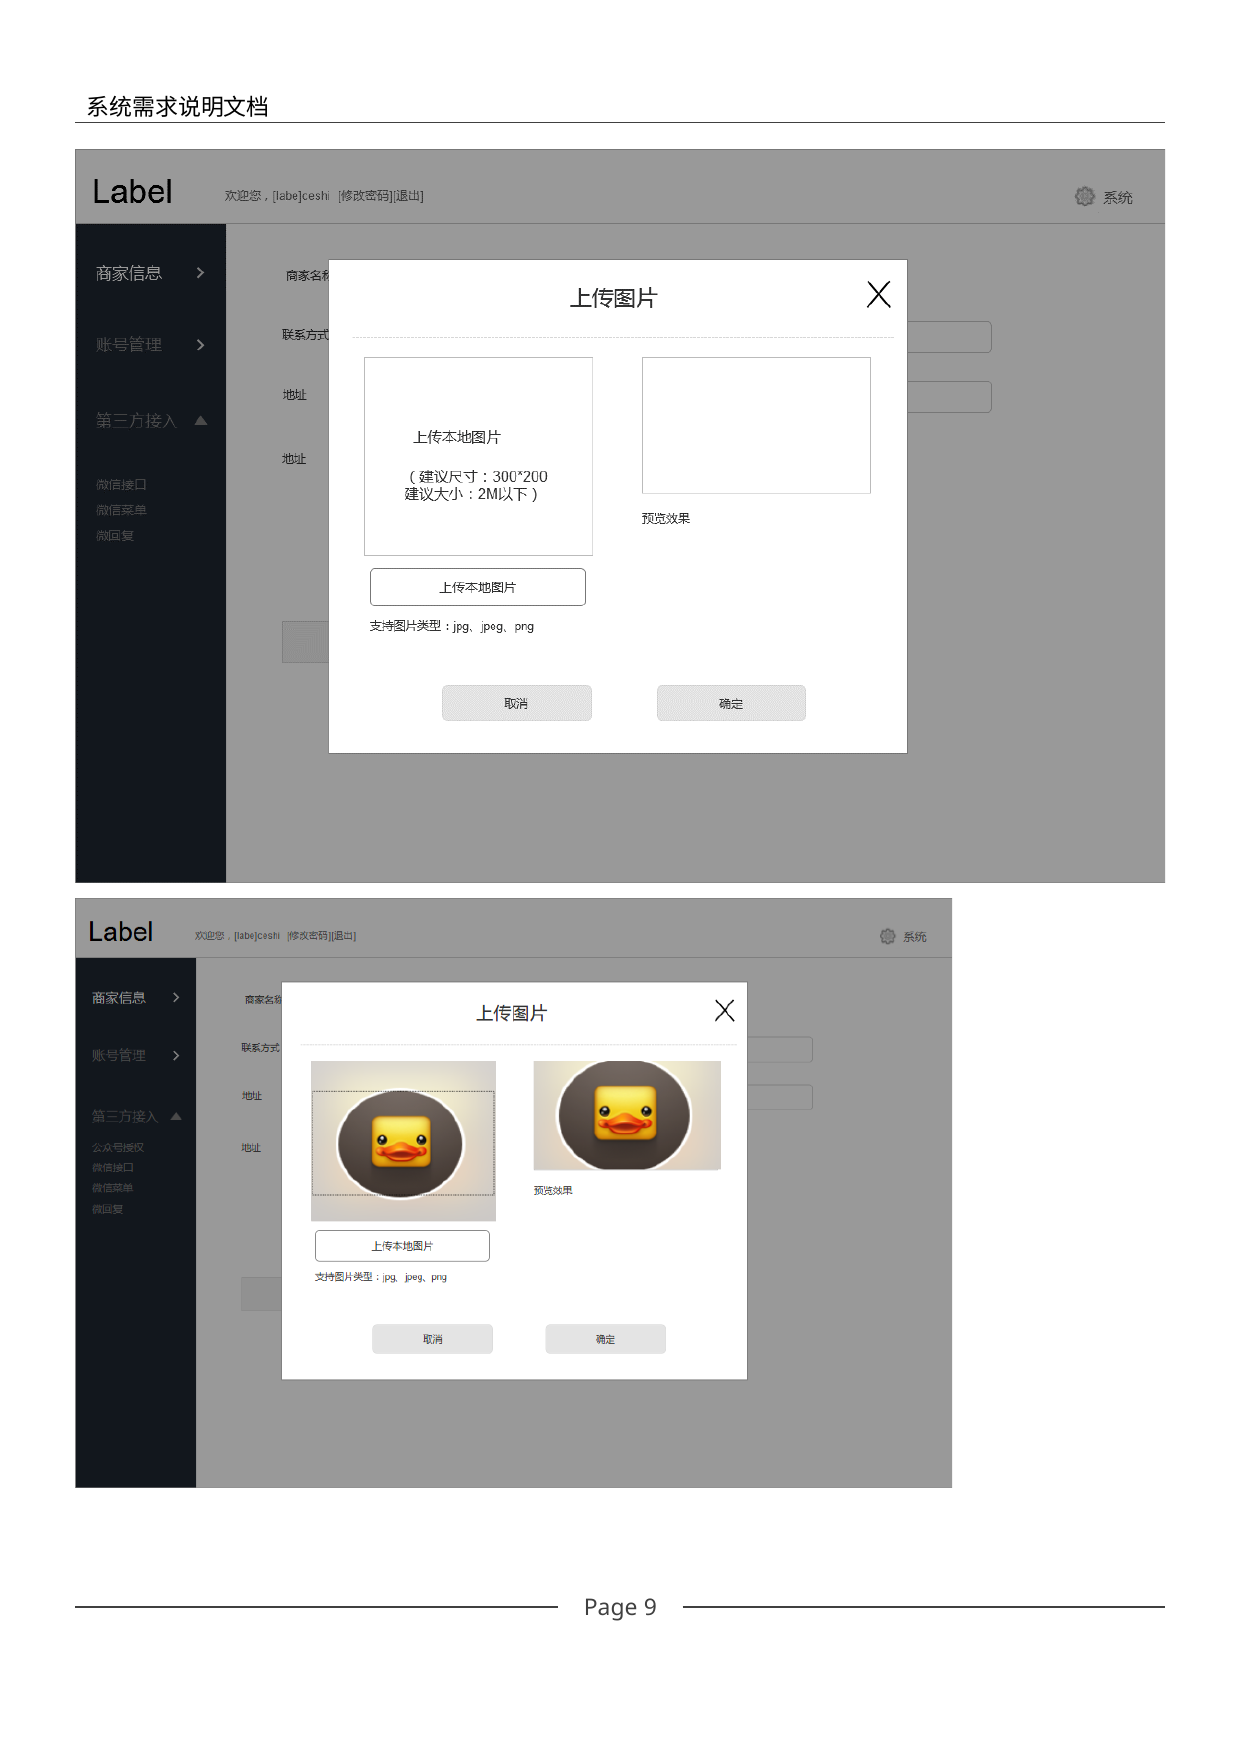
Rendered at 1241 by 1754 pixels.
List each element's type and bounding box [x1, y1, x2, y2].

picture [75, 149, 1166, 883]
picture [75, 897, 953, 1488]
